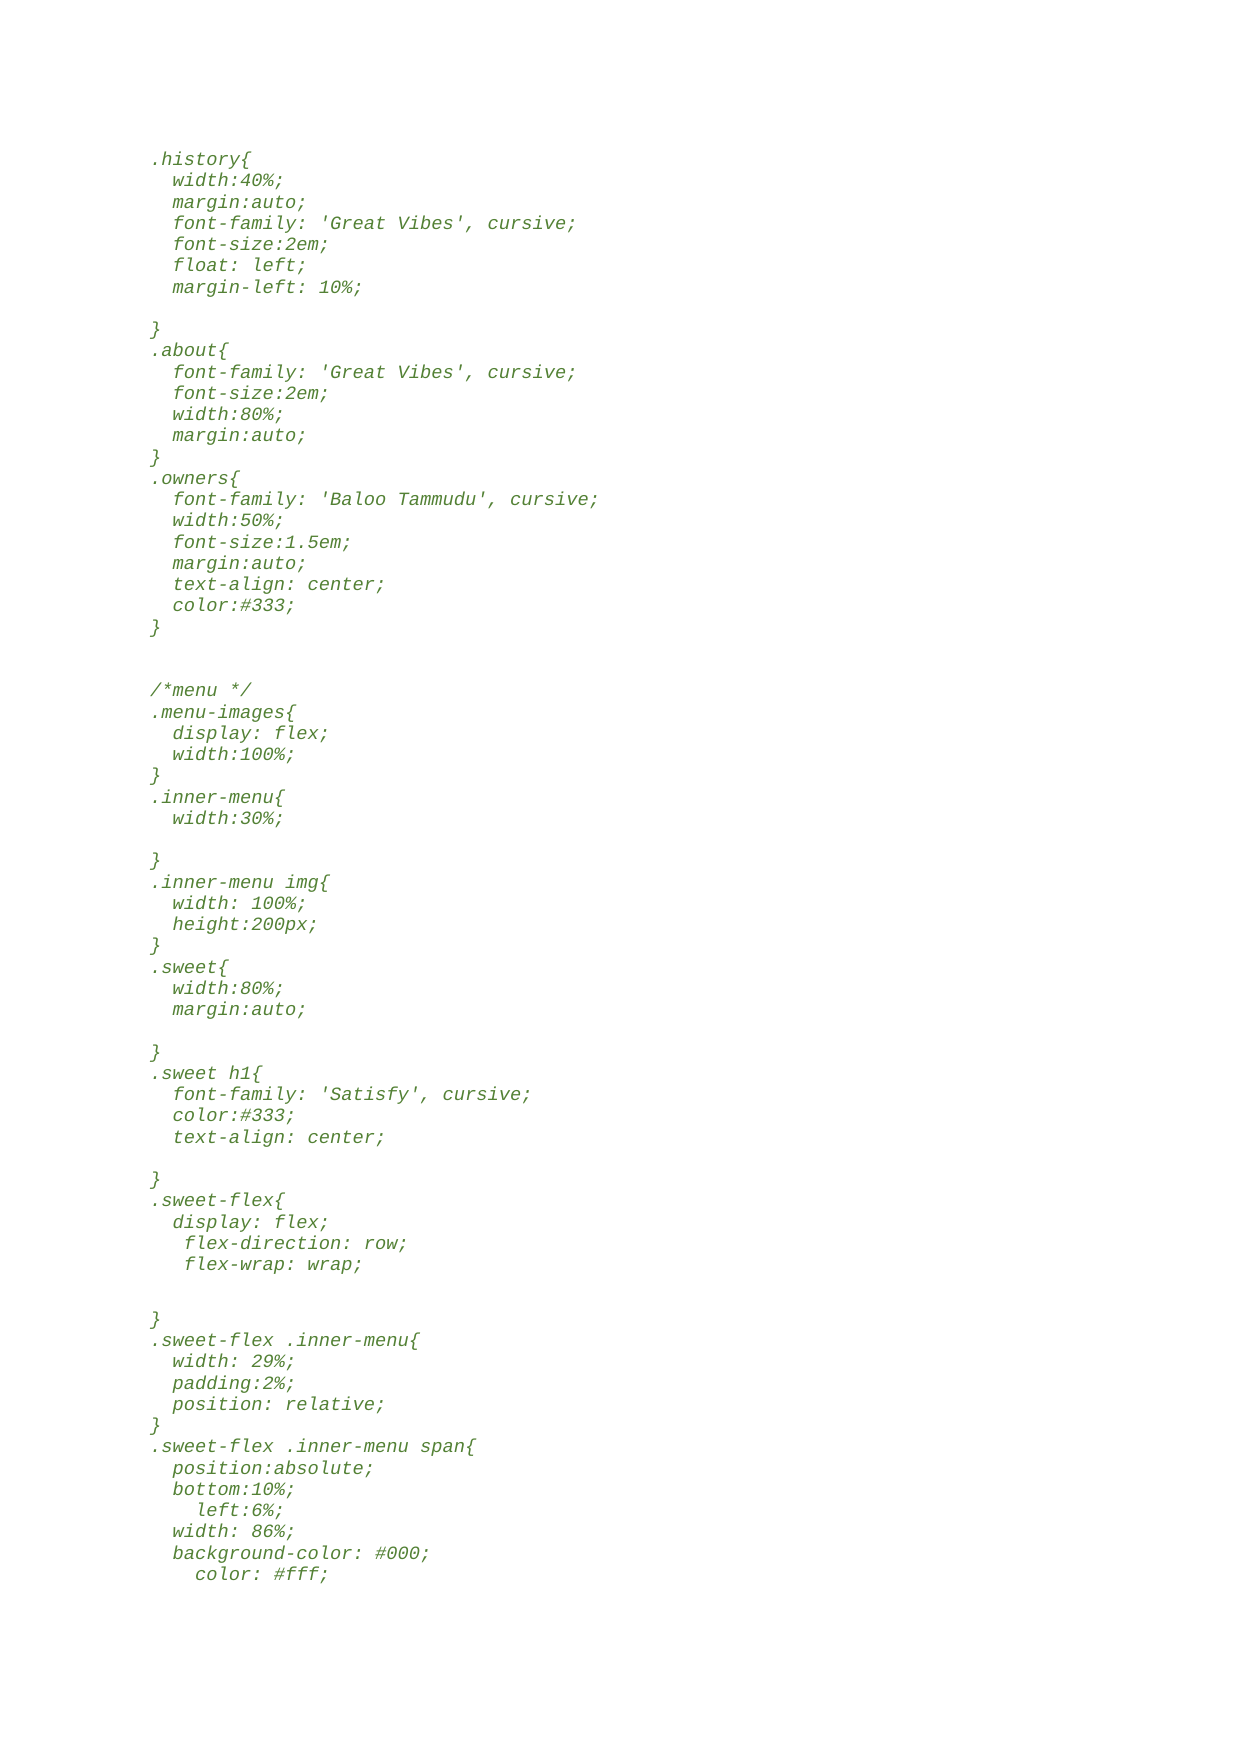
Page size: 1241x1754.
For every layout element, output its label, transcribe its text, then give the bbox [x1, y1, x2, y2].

text width:80%; [150, 979, 1090, 1000]
text font-family: 'Baloo Tammudu', cursive; [150, 490, 1090, 511]
text font-family: 'Great Vibes', cursive; [150, 362, 1090, 384]
text .inner-menu img{ [150, 872, 1090, 894]
text } [150, 1170, 1090, 1191]
text width:100%; [150, 745, 1090, 766]
text left:6%; [150, 1501, 1090, 1522]
text } [150, 766, 1090, 787]
text .inner-menu{ [150, 787, 1090, 809]
text flex-wrap: wrap; [150, 1255, 1090, 1276]
text font-family: 'Satisfy', cursive; [150, 1085, 1090, 1106]
text background-color: #000; [150, 1543, 1090, 1565]
text width: 29%; [150, 1352, 1090, 1373]
text height:200px; [150, 915, 1090, 936]
text .sweet-flex{ [150, 1191, 1090, 1212]
text color:#333; [150, 1106, 1090, 1127]
text margin:auto; [150, 192, 1090, 214]
text margin:auto; [150, 1000, 1090, 1021]
text text-align: center; [150, 1127, 1090, 1149]
text float: left; [150, 256, 1090, 277]
text .sweet-flex .inner-menu span{ [150, 1437, 1090, 1458]
text width:50%; [150, 511, 1090, 532]
text display: flex; [150, 1212, 1090, 1234]
text font-size:2em; [150, 384, 1090, 405]
text font-size:1.5em; [150, 532, 1090, 554]
text } [150, 936, 1090, 957]
text text-align: center; [150, 575, 1090, 596]
text width: 100%; [150, 894, 1090, 915]
text .about{ [150, 341, 1090, 362]
text } [150, 320, 1090, 341]
text color: #fff; [150, 1565, 1090, 1586]
text bottom:10%; [150, 1480, 1090, 1501]
text .menu-images{ [150, 702, 1090, 724]
text width:80%; [150, 405, 1090, 426]
text width:30%; [150, 809, 1090, 830]
text .sweet-flex .inner-menu{ [150, 1331, 1090, 1352]
text .owners{ [150, 469, 1090, 490]
text font-size:2em; [150, 235, 1090, 256]
text font-family: 'Great Vibes', cursive; [150, 214, 1090, 235]
text .sweet h1{ [150, 1064, 1090, 1085]
text } [150, 447, 1090, 469]
text color:#333; [150, 596, 1090, 617]
text } [150, 1310, 1090, 1331]
text /*menu */ [150, 681, 1090, 702]
text .sweet{ [150, 957, 1090, 979]
text position:absolute; [150, 1458, 1090, 1480]
text padding:2%; [150, 1373, 1090, 1395]
text margin-left: 10%; [150, 277, 1090, 299]
text margin:auto; [150, 426, 1090, 447]
text } [150, 851, 1090, 872]
text width:40%; [150, 171, 1090, 192]
text } [150, 1042, 1090, 1064]
text .history{ [150, 150, 1090, 171]
text } [150, 617, 1090, 639]
text display: flex; [150, 724, 1090, 745]
text } [150, 1416, 1090, 1437]
text position: relative; [150, 1395, 1090, 1416]
text flex-direction: row; [150, 1234, 1090, 1255]
text margin:auto; [150, 554, 1090, 575]
text width: 86%; [150, 1522, 1090, 1543]
